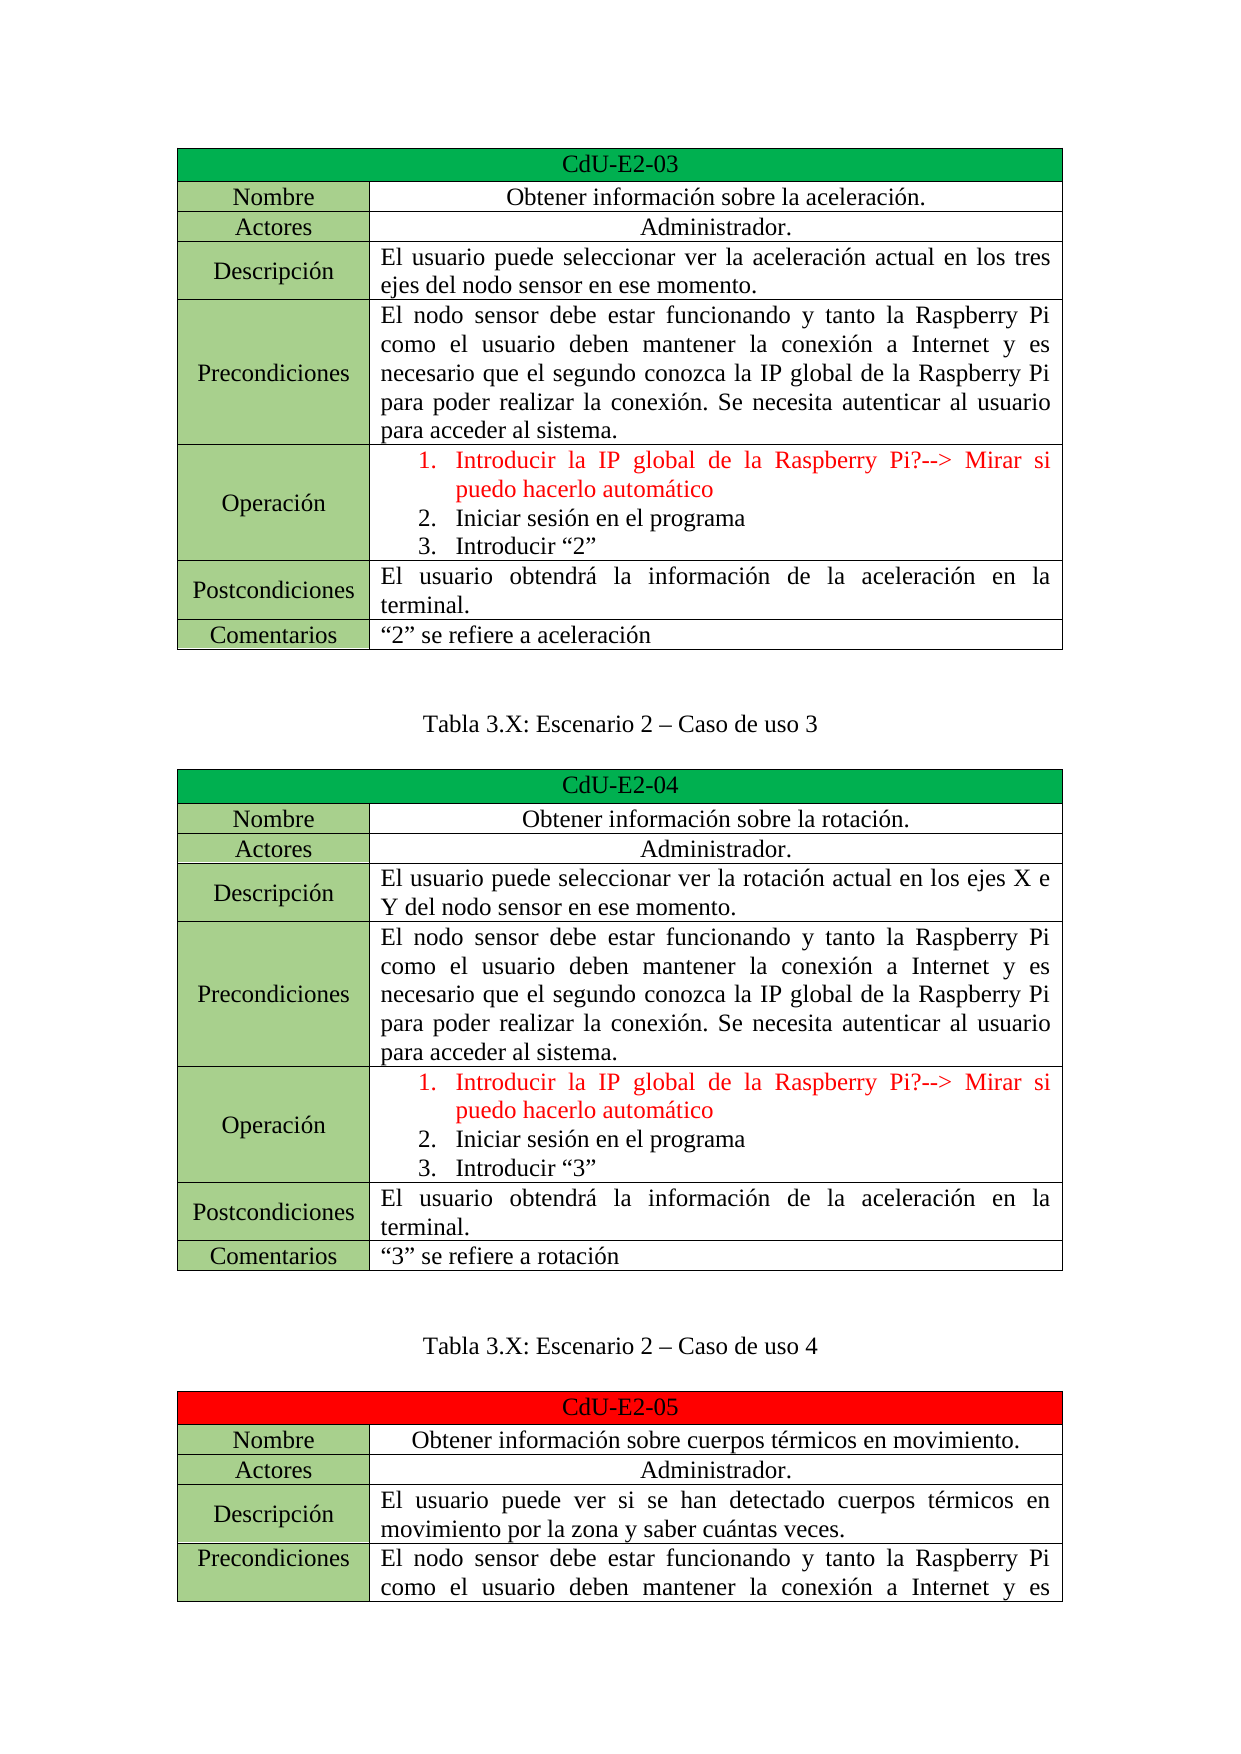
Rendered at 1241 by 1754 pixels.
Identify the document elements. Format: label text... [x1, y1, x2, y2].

table_cell Comentarios [178, 620, 369, 648]
table_header CdU-E2-05 [178, 1392, 1062, 1424]
table_cell Obtener información sobre la aceleración. [370, 182, 1062, 211]
table_cell Actores [178, 1455, 369, 1484]
table_cell Introducir la IP global de la Raspberry Pi?--> Mirar si puedo hacerlo automático Iniciar sesión en el programa Introducir “2” [370, 445, 1062, 560]
table_cell Actores [178, 212, 369, 241]
table_cell Postcondiciones [178, 561, 369, 619]
table_cell Obtener información sobre la rotación. [370, 804, 1062, 833]
table_cell Nombre [178, 1425, 369, 1454]
table_header CdU-E2-04 [178, 770, 1062, 803]
table_cell Descripción [178, 242, 369, 299]
table_cell Nombre [178, 804, 369, 833]
table_cell El usuario puede seleccionar ver la rotación actual en los ejes X e Y del nodo sensor en ese momento. [370, 864, 1062, 921]
table_cell Precondiciones [178, 922, 369, 1066]
table_cell El usuario obtendrá la información de la aceleración en la terminal. [370, 561, 1062, 619]
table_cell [370, 1544, 1062, 1601]
table_cell Administrador. [370, 834, 1062, 862]
text Tabla 3.X: Escenario 2 – Caso de uso 3 [177, 709, 1063, 738]
table_cell Operación [178, 1067, 369, 1182]
table_cell Nombre [178, 182, 369, 211]
table_cell Actores [178, 834, 369, 862]
table_cell Administrador. [370, 1455, 1062, 1484]
table_cell El usuario obtendrá la información de la aceleración en la terminal. [370, 1183, 1062, 1240]
table_cell Administrador. [370, 212, 1062, 241]
table_cell “2” se refiere a aceleración [370, 620, 1062, 648]
table_cell Descripción [178, 864, 369, 921]
table_cell Obtener información sobre cuerpos térmicos en movimiento. [370, 1425, 1062, 1454]
text Tabla 3.X: Escenario 2 – Caso de uso 4 [177, 1331, 1063, 1360]
table_cell Descripción [178, 1485, 369, 1542]
table_cell Precondiciones [178, 1544, 369, 1601]
table_cell El usuario puede seleccionar ver la aceleración actual en los tres ejes del nodo sensor en ese momento. [370, 242, 1062, 299]
table_cell Comentarios [178, 1241, 369, 1270]
table_cell Postcondiciones [178, 1183, 369, 1240]
table_cell Introducir la IP global de la Raspberry Pi?--> Mirar si puedo hacerlo automático Iniciar sesión en el programa Introducir “3” [370, 1067, 1062, 1182]
table_header CdU-E2-03 [178, 149, 1062, 181]
table_cell Operación [178, 445, 369, 560]
table_cell “3” se refiere a rotación [370, 1241, 1062, 1270]
table_cell El usuario puede ver si se han detectado cuerpos térmicos en movimiento por la zona y saber cuántas veces. [370, 1485, 1062, 1542]
table_cell Precondiciones [178, 300, 369, 444]
